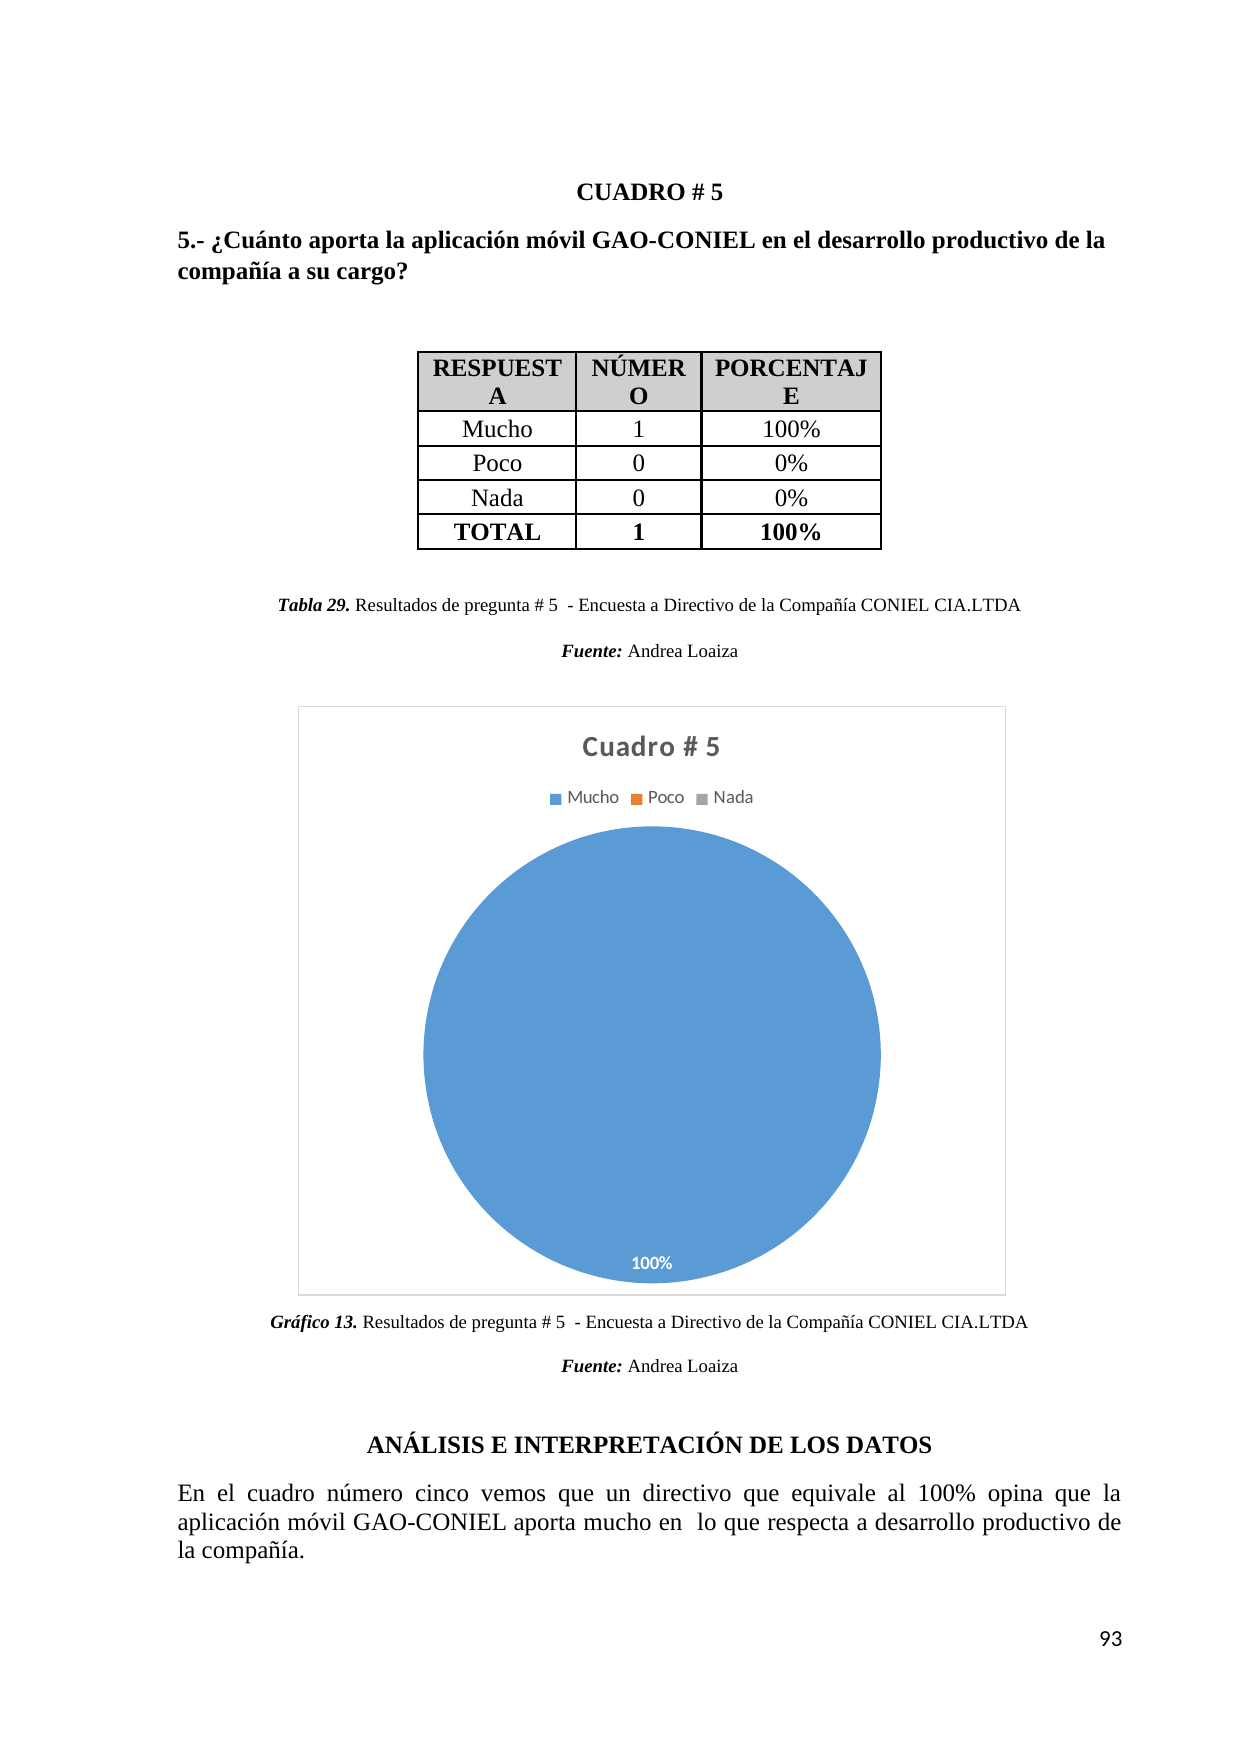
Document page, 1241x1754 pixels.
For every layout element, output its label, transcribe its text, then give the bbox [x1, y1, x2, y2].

text Gráfico 13. Resultados de pregunta # 5 - Encuesta a Directivo de la Compañía CONIEL CIA.LTDA [177, 1311, 1122, 1332]
table_cell Mucho [419, 412, 575, 444]
text 5.- ¿Cuánto aporta la aplicación móvil GAO-CONIEL en el desarrollo productivo de la compañía a su cargo? [177, 225, 1122, 285]
text CUADRO # 5 [177, 177, 1122, 206]
table_header NÚMERO [577, 353, 700, 410]
table_cell 100% [703, 515, 880, 548]
table_cell 0 [577, 481, 700, 513]
table_cell 100% [703, 412, 880, 444]
table_cell TOTAL [419, 515, 575, 548]
table_cell 0 [577, 447, 700, 479]
table_cell Poco [419, 447, 575, 479]
table_cell 1 [577, 515, 700, 548]
table_header RESPUESTA [419, 353, 575, 410]
table_header PORCENTAJE [703, 353, 880, 410]
table_cell Nada [419, 481, 575, 513]
text Tabla 29. Resultados de pregunta # 5 - Encuesta a Directivo de la Compañía CONIEL CIA.LTDA [177, 593, 1122, 615]
table_cell 1 [577, 412, 700, 444]
table_cell 0% [703, 447, 880, 479]
text ANÁLISIS E INTERPRETACIÓN DE LOS DATOS [177, 1430, 1122, 1459]
table_cell 0% [703, 481, 880, 513]
text En el cuadro número cinco vemos que un directivo que equivale al 100% opina que la aplicación móvil GAO-CONIEL aporta mucho en lo que respecta a desarrollo productivo de la compañía. [177, 1478, 1122, 1564]
